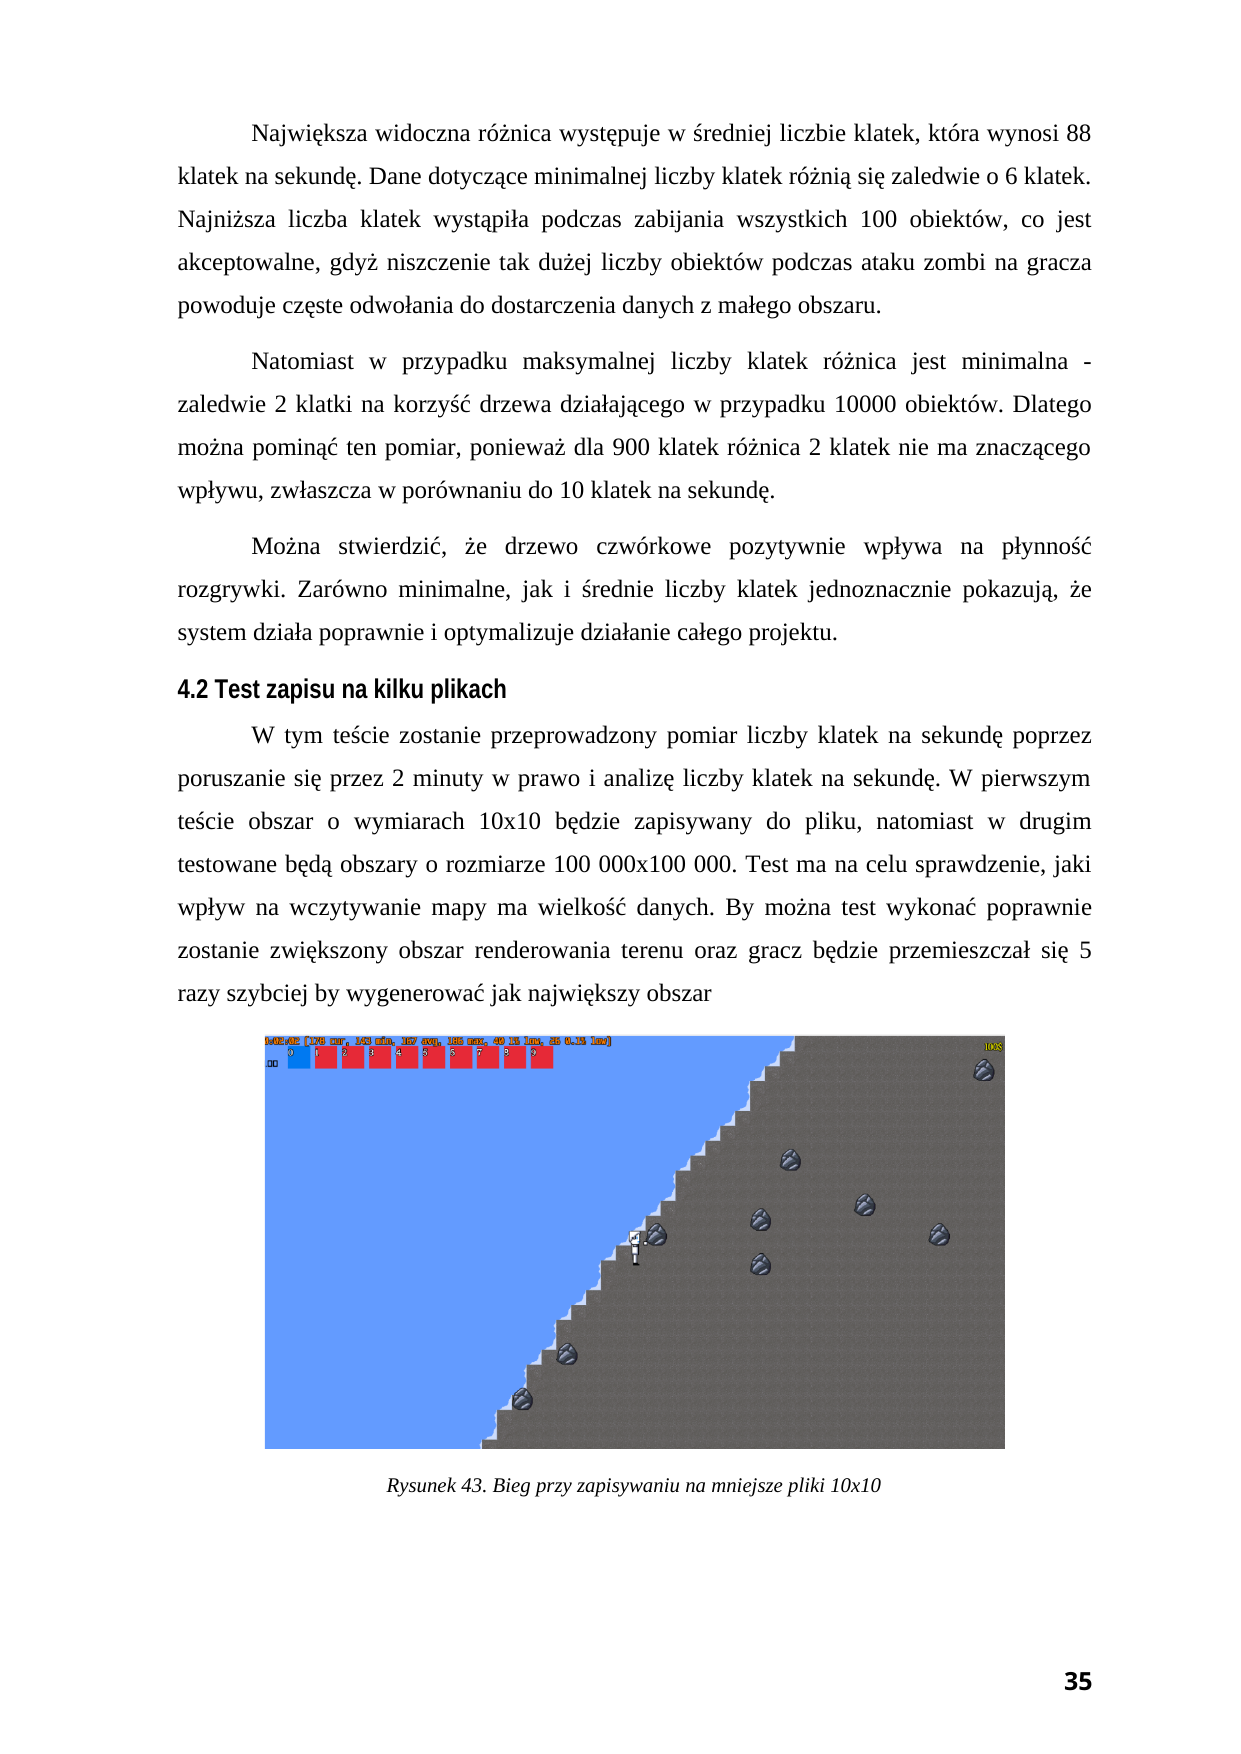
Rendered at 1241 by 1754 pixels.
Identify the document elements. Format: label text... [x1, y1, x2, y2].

picture [264, 1034, 1005, 1449]
subtitle Można stwierdzić, że drzewo czwórkowe pozytywnie wpływa na płynność rozgrywki. Zarówno minimalne, jak i średnie liczby klatek jednoznacznie pokazują, że system działa poprawnie i optymalizuje działanie całego projektu. [177, 531, 1092, 646]
subtitle Natomiast w przypadku maksymalnej liczby klatek różnica jest minimalna - zaledwie 2 klatki na korzyść drzewa działającego w przypadku 10000 obiektów. Dlatego można pominąć ten pomiar, ponieważ dla 900 klatek różnica 2 klatek nie ma znaczącego wpływu, zwłaszcza w porównaniu do 10 klatek na sekundę. [177, 346, 1092, 504]
subtitle Największa widoczna różnica występuje w średniej liczbie klatek, która wynosi 88 klatek na sekundę. Dane dotyczące minimalnej liczby klatek różnią się zaledwie o 6 klatek. Najniższa liczba klatek wystąpiła podczas zabijania wszystkich 100 obiektów, co jest akceptowalne, gdyż niszczenie tak dużej liczby obiektów podczas ataku zombi na gracza powoduje częste odwołania do dostarczenia danych z małego obszaru. [177, 118, 1092, 319]
subtitle W tym teście zostanie przeprowadzony pomiar liczby klatek na sekundę poprzez poruszanie się przez 2 minuty w prawo i analizę liczby klatek na sekundę. W pierwszym teście obszar o wymiarach 10x10 będzie zapisywany do pliku, natomiast w drugim testowane będą obszary o rozmiarze 100 000x100 000. Test ma na celu sprawdzenie, jaki wpływ na wczytywanie mapy ma wielkość danych. By można test wykonać poprawnie zostanie zwiększony obszar renderowania terenu oraz gracz będzie przemieszczał się 5 razy szybciej by wygenerować jak największy obszar [177, 720, 1092, 1007]
text 4.2 Test zapisu na kilku plikach [177, 673, 1092, 704]
text Rysunek 43. Bieg przy zapisywaniu na mniejsze pliki 10x10 [177, 1472, 1092, 1497]
